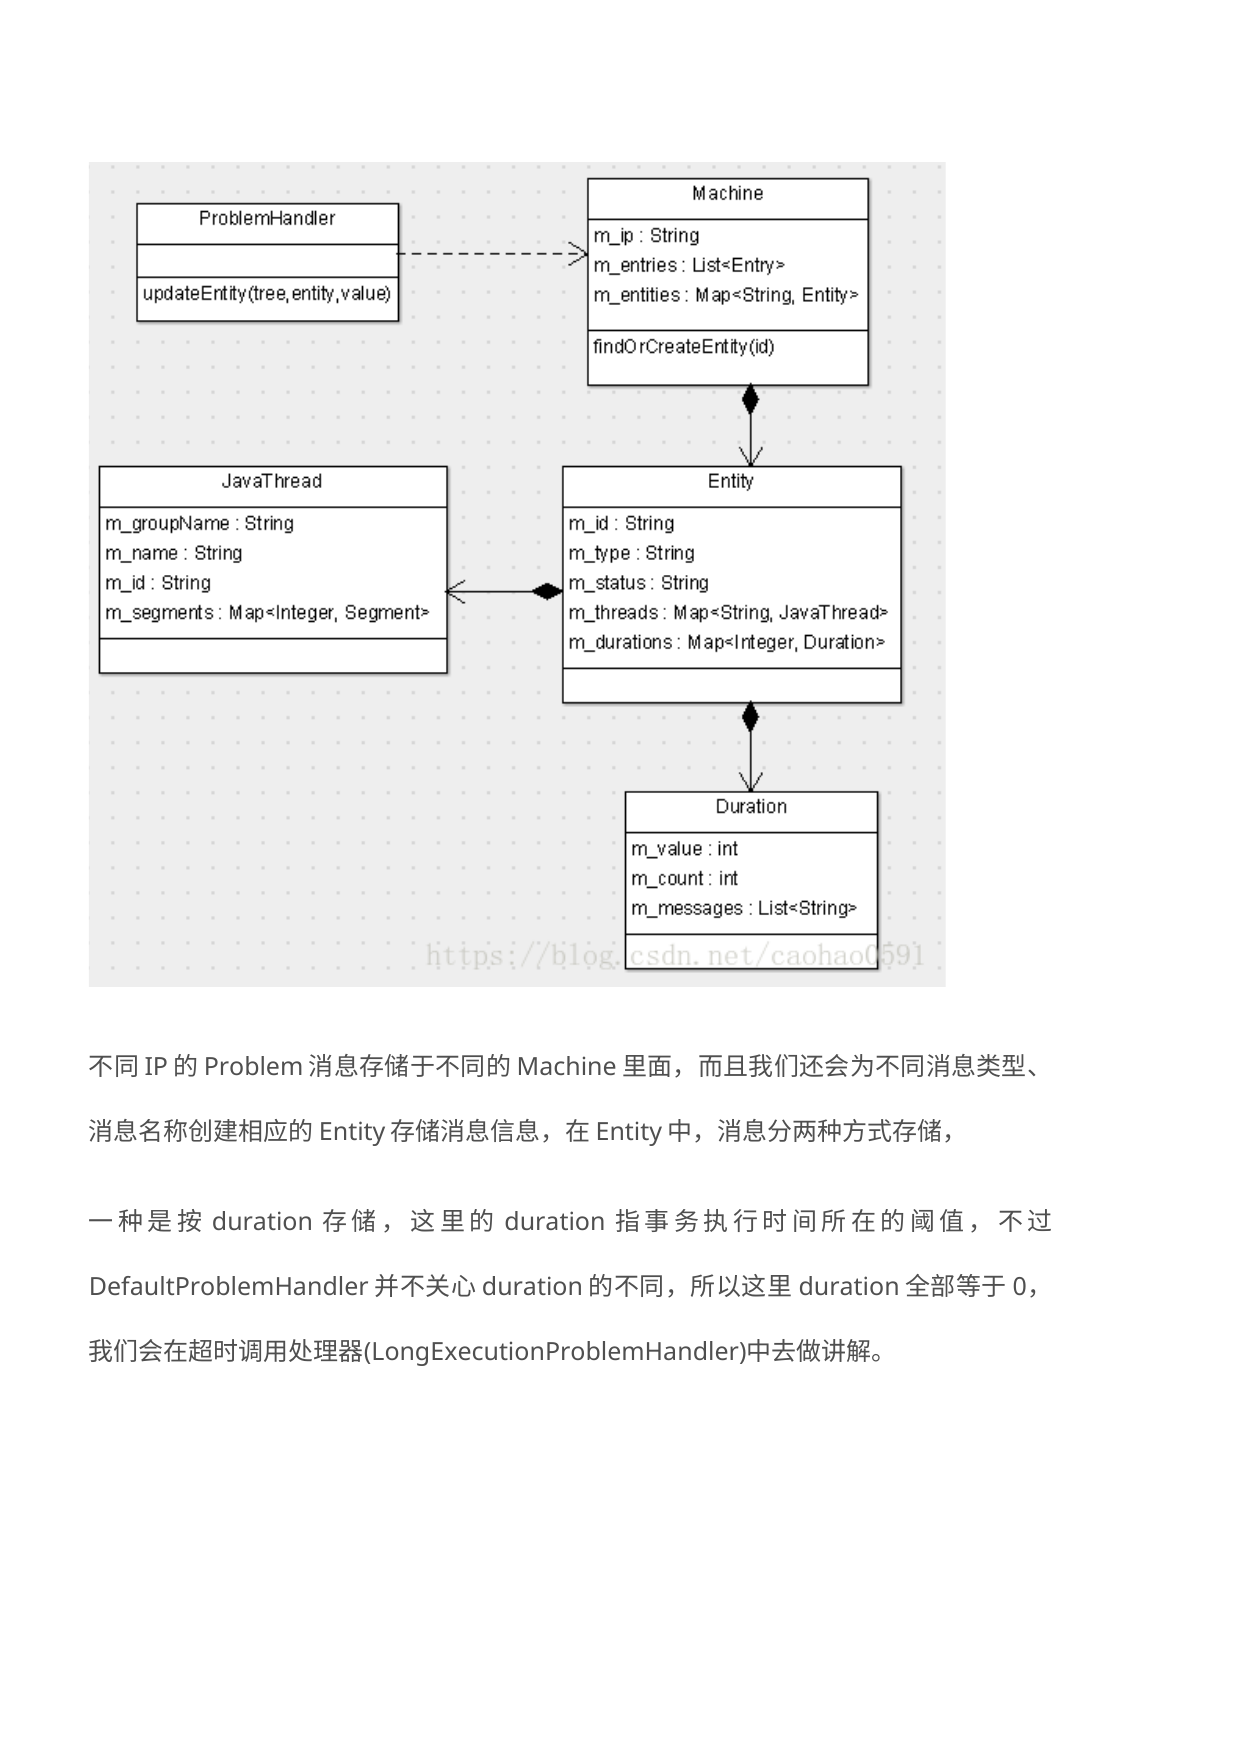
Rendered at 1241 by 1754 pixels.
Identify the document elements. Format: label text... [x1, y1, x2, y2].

picture [88, 162, 946, 987]
text 一种是按duration存储，这里的duration指事务执行时间所在的阈值，不过DefaultProblemHandler并不关心duration的不同，所以这里duration全部等于0，我们会在超时调用处理器(LongExecutionProblemHandler)中去做讲解。 [89, 1187, 1053, 1382]
text 不同IP的Problem消息存储于不同的Machine里面，而且我们还会为不同消息类型、消息名称创建相应的Entity存储消息信息，在Entity中，消息分两种方式存储， [89, 1032, 1053, 1162]
